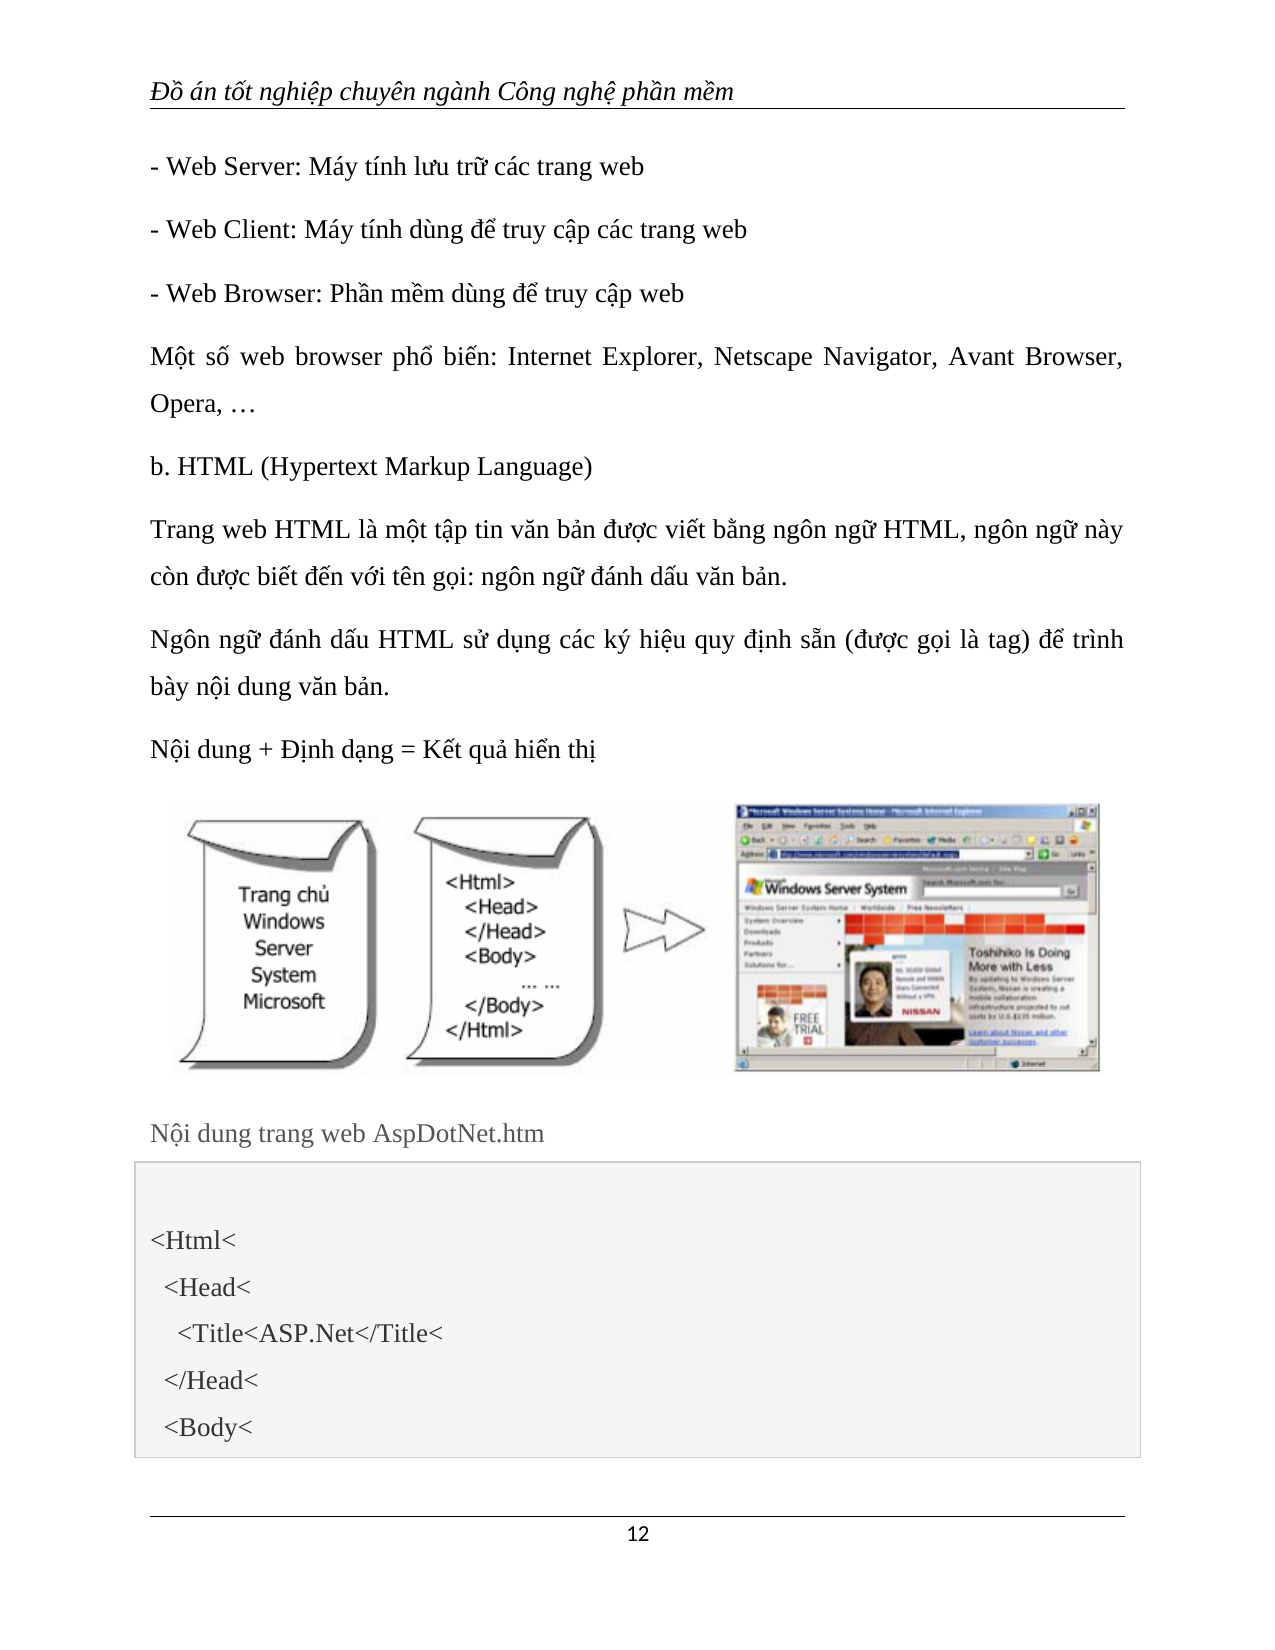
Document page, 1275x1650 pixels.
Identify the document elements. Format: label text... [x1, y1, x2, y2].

text Nội dung + Định dạng = Kết quả hiển thị [150, 733, 1125, 764]
text <Html< [136, 1208, 1140, 1254]
text Một số web browser phổ biến: Internet Explorer, Netscape Navigator, Avant Browser, Opera, … [150, 340, 1125, 418]
picture [150, 796, 1125, 1087]
text <Head< [136, 1254, 1140, 1301]
text b. HTML (Hypertext Markup Language) [150, 450, 1125, 481]
text Nội dung trang web AspDotNet.htm [150, 1117, 1125, 1148]
text Trang web HTML là một tập tin văn bản được viết bằng ngôn ngữ HTML, ngôn ngữ này còn được biết đến với tên gọi: ngôn ngữ đánh dấu văn bản. [150, 513, 1125, 591]
text <Body< [136, 1395, 1140, 1457]
text - Web Browser: Phần mềm dùng để truy cập web [150, 277, 1125, 308]
text <Title<ASP.Net</Title< [136, 1301, 1140, 1348]
text Ngôn ngữ đánh dấu HTML sử dụng các ký hiệu quy định sẵn (được gọi là tag) để trình bày nội dung văn bản. [150, 623, 1125, 701]
text - Web Server: Máy tính lưu trữ các trang web [150, 150, 1125, 181]
text - Web Client: Máy tính dùng để truy cập các trang web [150, 213, 1125, 244]
text </Head< [136, 1348, 1140, 1395]
